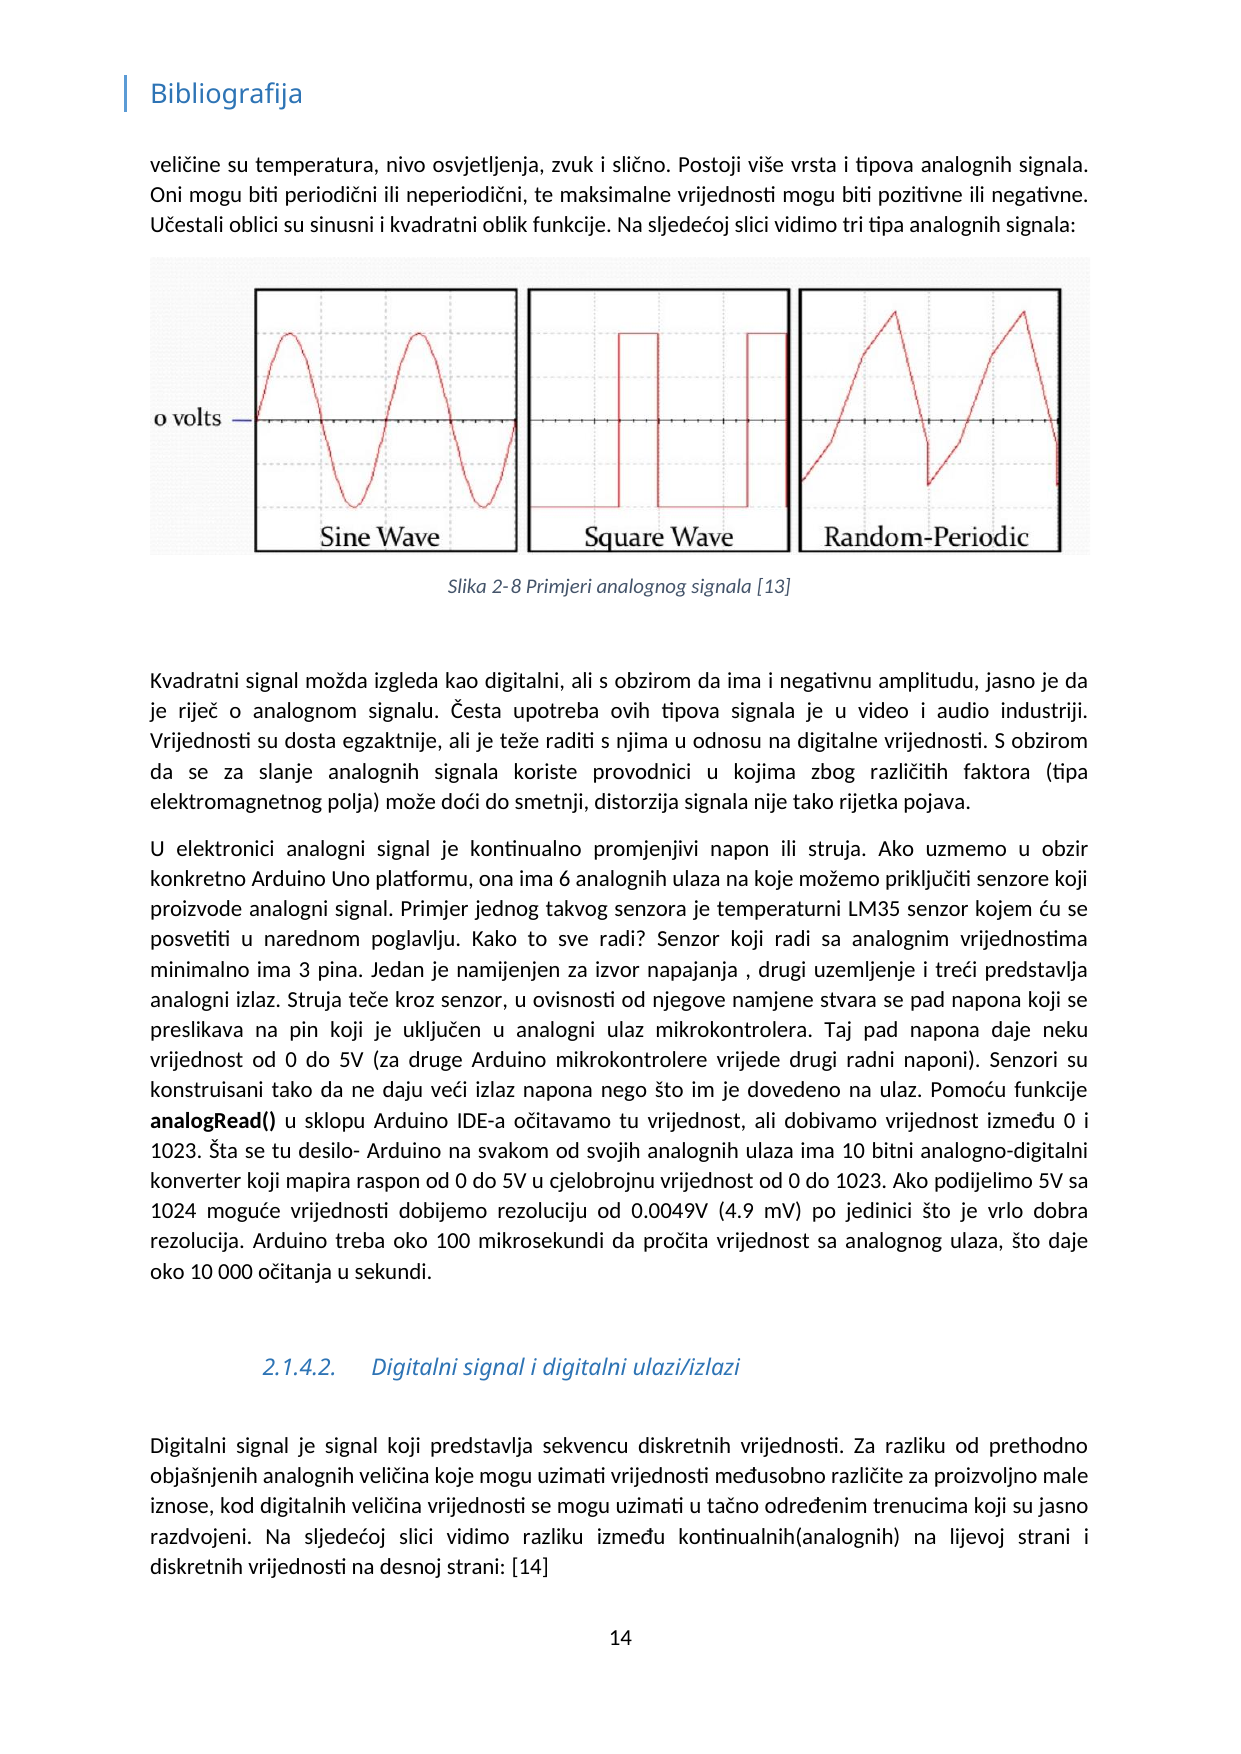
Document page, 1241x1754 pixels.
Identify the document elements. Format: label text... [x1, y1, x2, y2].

text Kvadratni signal možda izgleda kao digitalni, ali s obzirom da ima i negativnu amplitudu, jasno je da je riječ o analognom signalu. Česta upotreba ovih tipova signala je u video i audio industriji. Vrijednosti su dosta egzaktnije, ali je teže raditi s njima u odnosu na digitalne vrijednosti. S obzirom da se za slanje analognih signala koriste provodnici u kojima zbog različitih faktora (tipa elektromagnetnog polja) može doći do smetnji, distorzija signala nije tako rijetka pojava. [150, 666, 1090, 815]
picture [150, 257, 1091, 555]
text U elektronici analogni signal je kontinualno promjenjivi napon ili struja. Ako uzmemo u obzir konkretno Arduino Uno platformu, ona ima 6 analognih ulaza na koje možemo priključiti senzore koji proizvode analogni signal. Primjer jednog takvog senzora je temperaturni LM35 senzor kojem ću se posvetiti u narednom poglavlju. Kako to sve radi? Senzor koji radi sa analognim vrijednostima minimalno ima 3 pina. Jedan je namijenjen za izvor napajanja , drugi uzemljenje i treći predstavlja analogni izlaz. Struja teče kroz senzor, u ovisnosti od njegove namjene stvara se pad napona koji se preslikava na pin koji je uključen u analogni ulaz mikrokontrolera. Taj pad napona daje neku vrijednost od 0 do 5V (za druge Arduino mikrokontrolere vrijede drugi radni naponi). Senzori su konstruisani tako da ne daju veći izlaz napona nego što im je dovedeno na ulaz. Pomoću funkcije analogRead() u sklopu Arduino IDE-a očitavamo tu vrijednost, ali dobivamo vrijednost između 0 i 1023. Šta se tu desilo- Arduino na svakom od svojih analognih ulaza ima 10 bitni analogno-digitalni konverter koji mapira raspon od 0 do 5V u cjelobrojnu vrijednost od 0 do 1023. Ako podijelimo 5V sa 1024 moguće vrijednosti dobijemo rezoluciju od 0.0049V (4.9 mV) po jedinici što je vrlo dobra rezolucija. Arduino treba oko 100 mikrosekundi da pročita vrijednost sa analognog ulaza, što daje oko 10 000 očitanja u sekundi. [150, 834, 1090, 1285]
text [150, 150, 1090, 238]
text Slika 2-8 Primjeri analognog signala [150, 573, 1090, 598]
text Digitalni signal je signal koji predstavlja sekvencu diskretnih vrijednosti. Za razliku od prethodno objašnjenih analognih veličina koje mogu uzimati vrijednosti međusobno različite za proizvoljno male iznose, kod digitalnih veličina vrijednosti se mogu uzimati u tačno određenim trenucima koji su jasno razdvojeni. Na sljedećoj slici vidimo razliku između kontinualnih(analognih) na lijevoj strani i diskretnih vrijednosti na desnoj strani: [150, 1431, 1090, 1580]
subtitle Digitalni signal i digitalni ulazi/izlazi [262, 1351, 1090, 1382]
